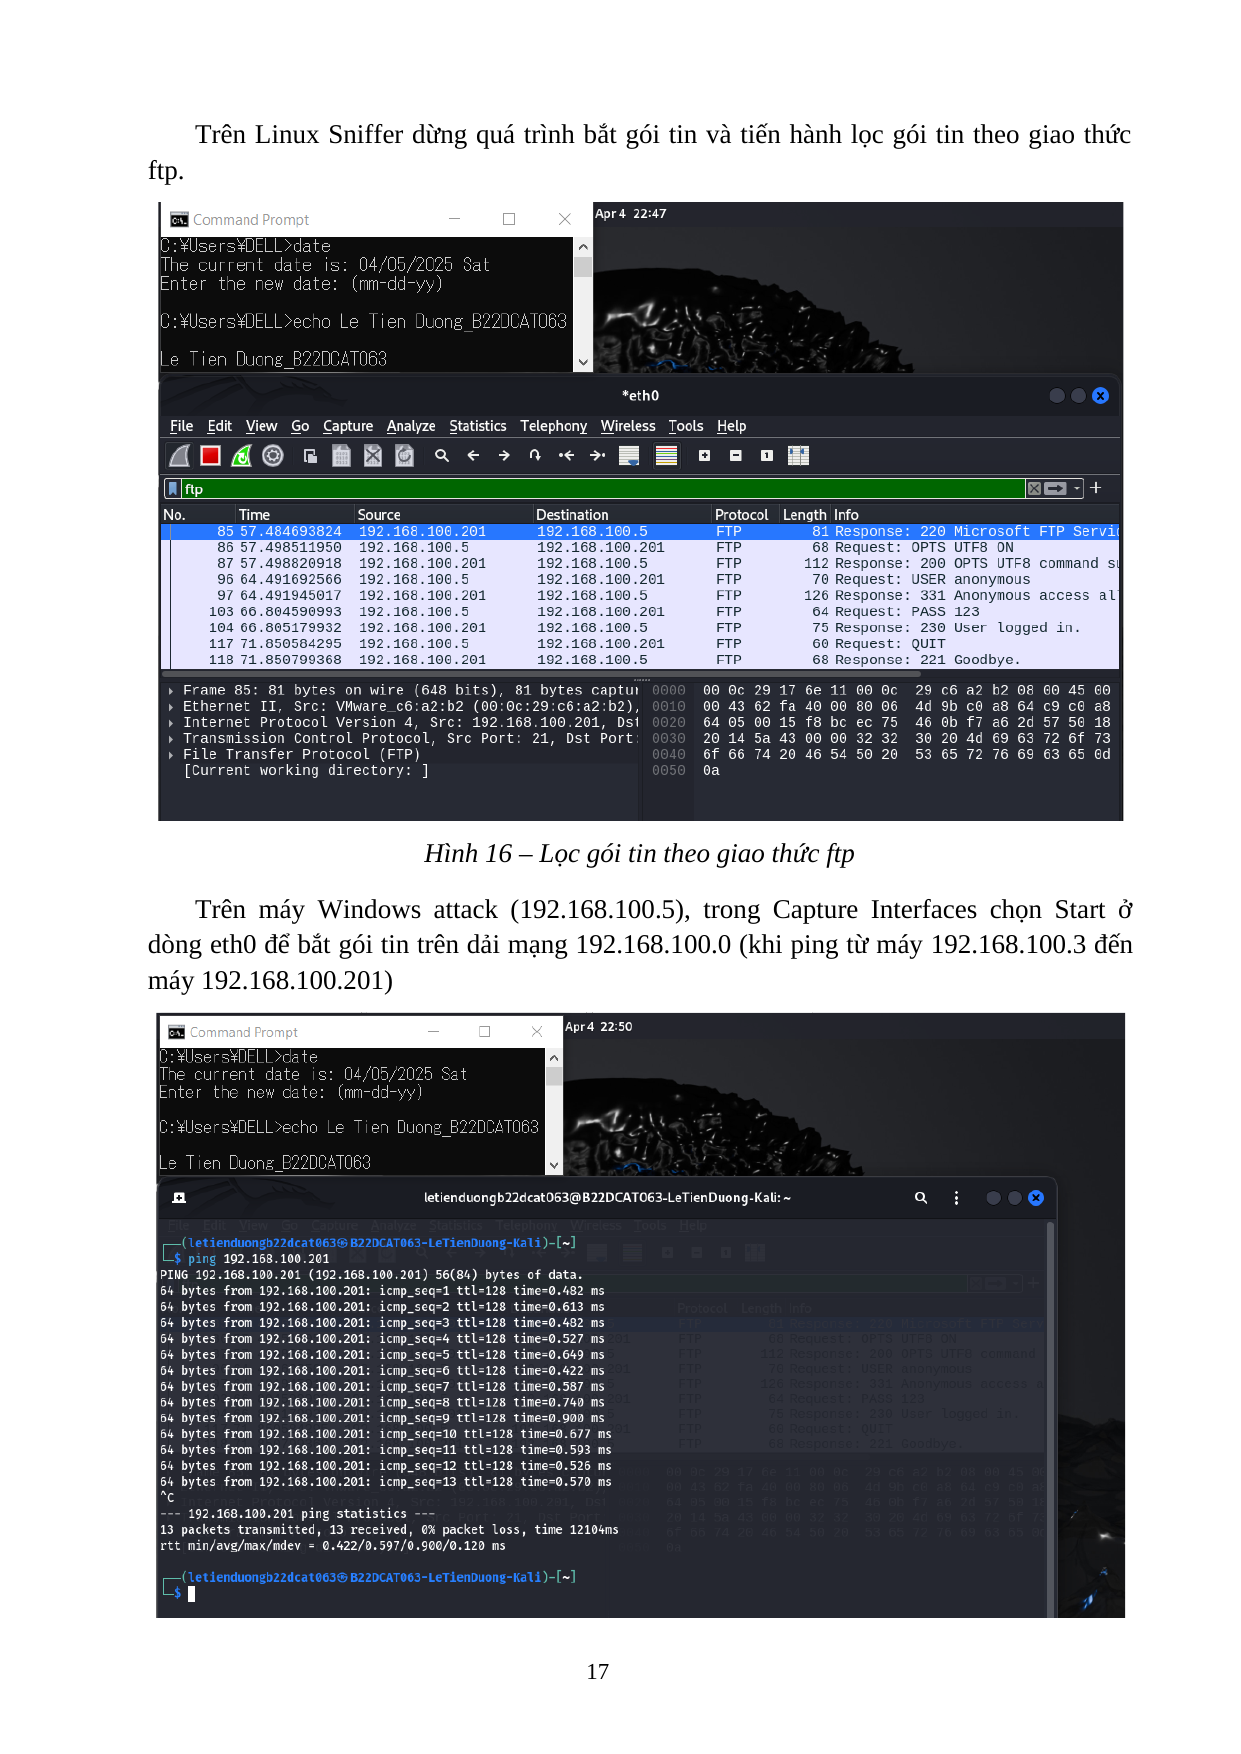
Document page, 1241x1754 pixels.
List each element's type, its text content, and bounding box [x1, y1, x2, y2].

text – Lọc gói tin theo giao thức ftp [148, 837, 1134, 868]
text Trên máy Windows attack (192.168.100.5), trong Capture Interfaces chọn Start ở dòng eth0 để bắt gói tin trên dải mạng 192.168.100.0 (khi ping từ máy 192.168.100.3 đến máy 192.168.100.201) [148, 893, 1134, 996]
picture [156, 1012, 1126, 1618]
text Trên Linux Sniffer dừng quá trình bắt gói tin và tiến hành lọc gói tin theo giao thức ftp. [148, 118, 1134, 185]
picture [158, 202, 1124, 821]
